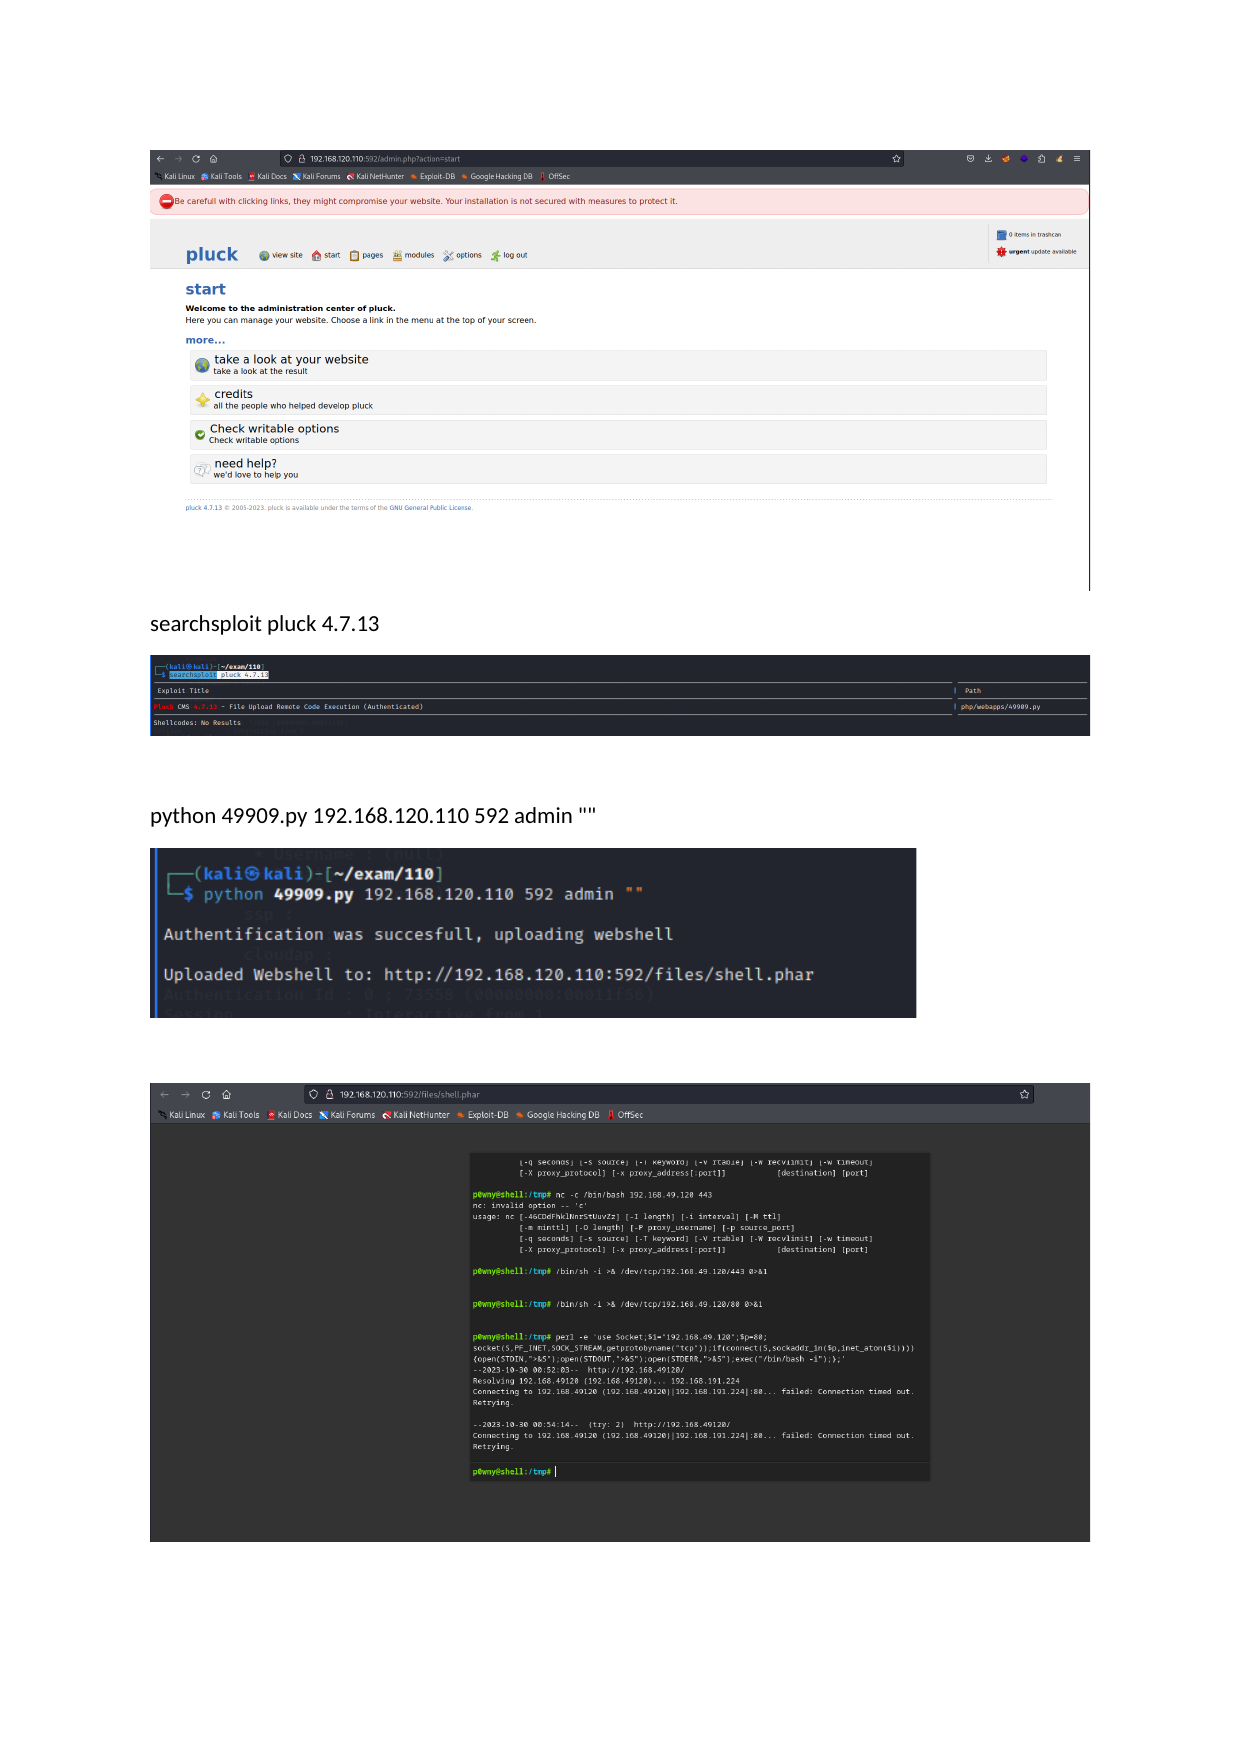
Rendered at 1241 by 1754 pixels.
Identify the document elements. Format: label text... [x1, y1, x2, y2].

text python 49909.py 192.168.120.110 592 admin "" [150, 801, 1090, 829]
picture [150, 848, 917, 1018]
picture [150, 1083, 1091, 1542]
picture [150, 150, 1091, 591]
picture [150, 655, 1091, 736]
text searchsploit pluck 4.7.13 [150, 609, 1090, 637]
